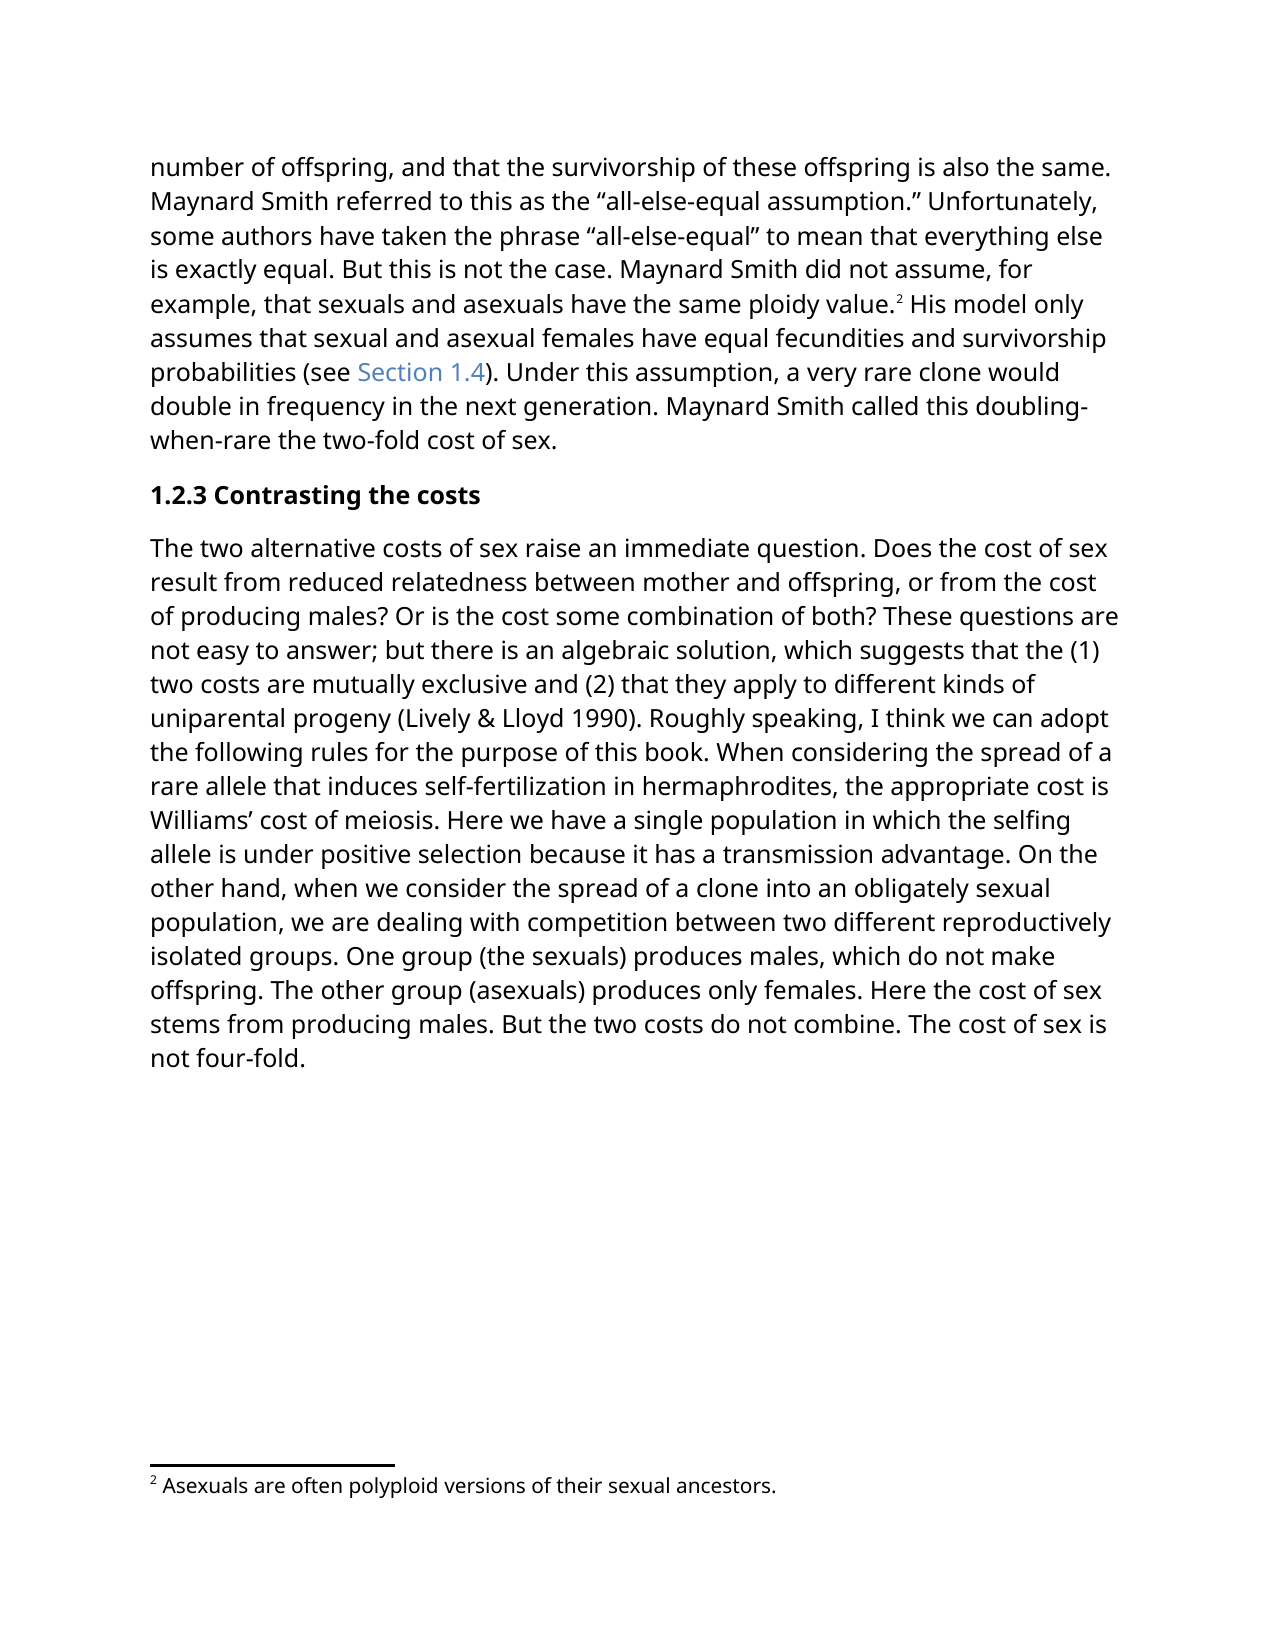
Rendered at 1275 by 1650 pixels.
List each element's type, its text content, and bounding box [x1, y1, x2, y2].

subtitle 1.2.3 Contrasting the costs [150, 477, 1125, 511]
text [150, 150, 1125, 457]
text The two alternative costs of sex raise an immediate question. Does the cost of sex result from reduced relatedness between mother and offspring, or from the cost of producing males? Or is the cost some combination of both? These questions are not easy to answer; but there is an algebraic solution, which suggests that the (1) two costs are mutually exclusive and (2) that they apply to different kinds of uniparental progeny (Lively & Lloyd 1990). Roughly speaking, I think we can adopt the following rules for the purpose of this book. When considering the spread of a rare allele that induces self-fertilization in hermaphrodites, the appropriate cost is Williams’ cost of meiosis. Here we have a single population in which the selfing allele is under positive selection because it has a transmission advantage. On the other hand, when we consider the spread of a clone into an obligately sexual population, we are dealing with competition between two different reproductively isolated groups. One group (the sexuals) produces males, which do not make offspring. The other group (asexuals) produces only females. Here the cost of sex stems from producing males. But the two costs do not combine. The cost of sex is not four-fold. [150, 530, 1125, 1075]
